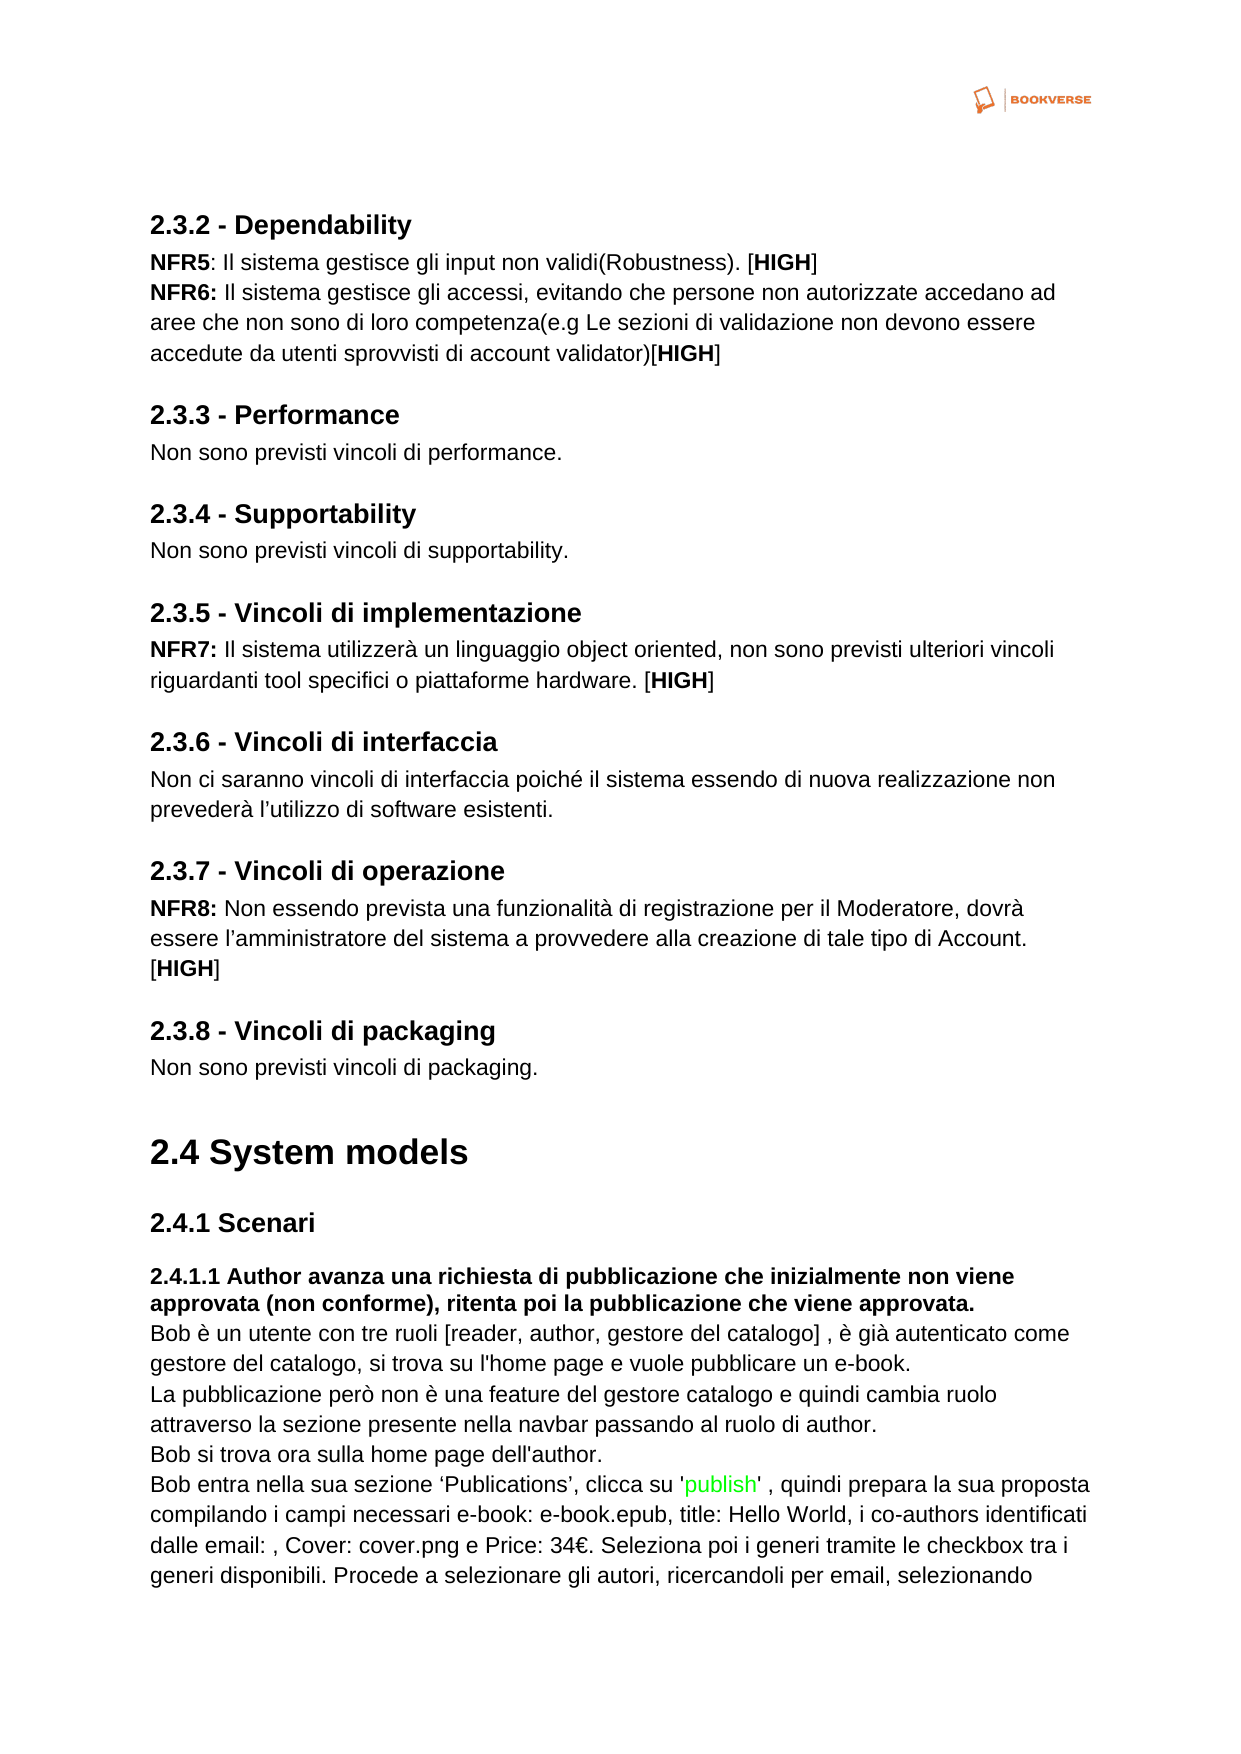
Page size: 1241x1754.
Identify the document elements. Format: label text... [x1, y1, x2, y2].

subtitle 2.3.2 - Dependability [150, 209, 1090, 241]
text Non ci saranno vincoli di interfaccia poiché il sistema essendo di nuova realizzazione non prevederà l’utilizzo di software esistenti. [150, 766, 1090, 822]
subtitle 2.4.1.1 Author avanza una richiesta di pubblicazione che inizialmente non viene approvata (non conforme), ritenta poi la pubblicazione che viene approvata. [150, 1263, 1090, 1316]
text NFR5: Il sistema gestisce gli input non validi(Robustness). [HIGH] [150, 249, 1090, 275]
text Non sono previsti vincoli di packaging. [150, 1054, 1090, 1081]
text La pubblicazione però non è una feature del gestore catalogo e quindi cambia ruolo attraverso la sezione presente nella navbar passando al ruolo di author. [150, 1381, 1090, 1437]
picture [951, 18, 1114, 181]
text Bob è un utente con tre ruoli [reader, author, gestore del catalogo] , è già autenticato come gestore del catalogo, si trova su l'home page e vuole pubblicare un e-book. [150, 1320, 1090, 1377]
text NFR7: Il sistema utilizzerà un linguaggio object oriented, non sono previsti ulteriori vincoli riguardanti tool specifici o piattaforme hardware. [HIGH] [150, 636, 1090, 693]
text 2.4 System models [150, 1131, 1090, 1172]
text Non sono previsti vincoli di performance. [150, 438, 1090, 465]
subtitle 2.3.4 - Supportability [150, 498, 1090, 529]
subtitle 2.3.7 - Vincoli di operazione [150, 855, 1090, 886]
text NFR8: Non essendo prevista una funzionalità di registrazione per il Moderatore, dovrà essere l’amministratore del sistema a provvedere alla creazione di tale tipo di Account. [HIGH] [150, 895, 1090, 982]
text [150, 1471, 1090, 1588]
subtitle 2.3.8 - Vincoli di packaging [150, 1014, 1090, 1046]
subtitle 2.3.5 - Vincoli di implementazione [150, 597, 1090, 628]
text NFR6: Il sistema gestisce gli accessi, evitando che persone non autorizzate accedano ad aree che non sono di loro competenza(e.g Le sezioni di validazione non devono essere accedute da utenti sprovvisti di account validator)[HIGH] [150, 279, 1090, 366]
text Non sono previsti vincoli di supportability. [150, 537, 1090, 564]
text Bob si trova ora sulla home page dell'author. [150, 1441, 1090, 1467]
subtitle 2.3.3 - Performance [150, 399, 1090, 430]
subtitle 2.4.1 Scenari [150, 1207, 1090, 1238]
subtitle 2.3.6 - Vincoli di interfaccia [150, 726, 1090, 757]
